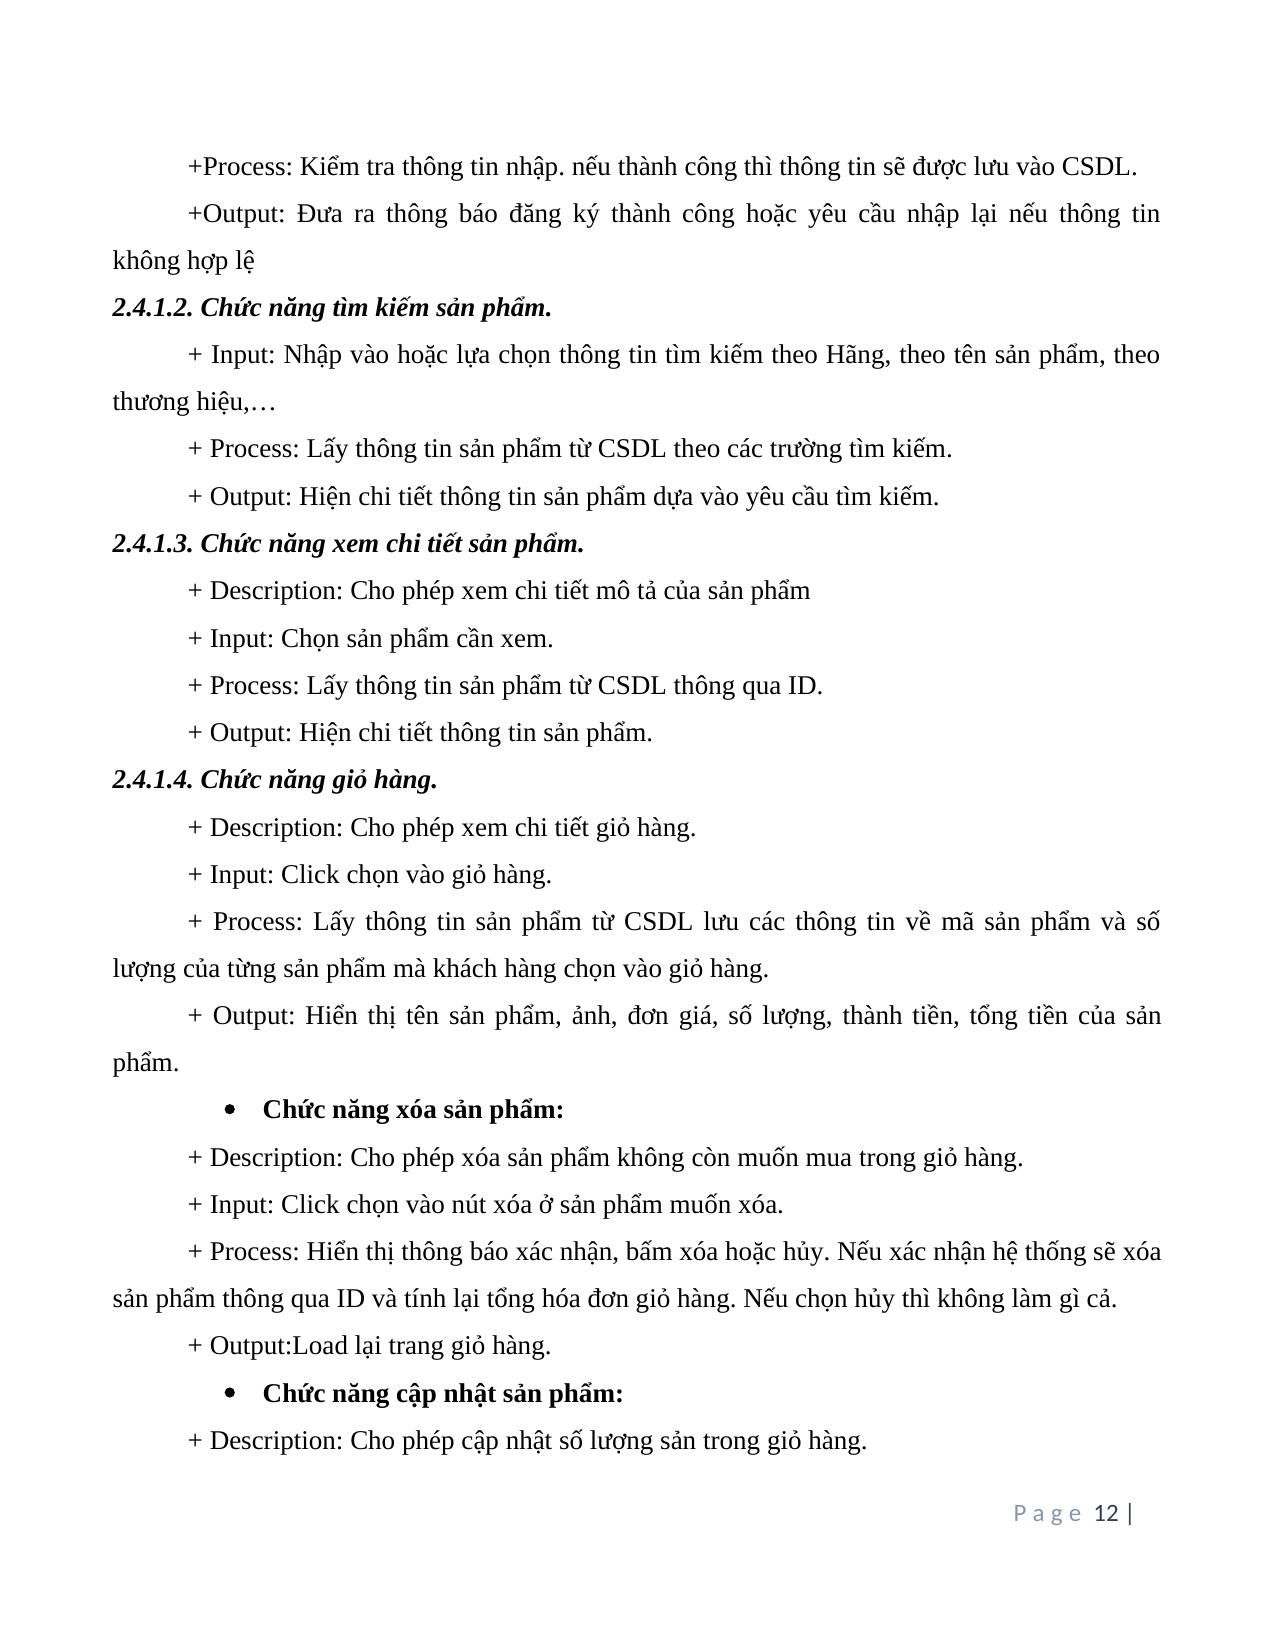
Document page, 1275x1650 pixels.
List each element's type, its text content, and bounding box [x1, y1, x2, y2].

text +Output: Đưa ra thông báo đăng ký thành công hoặc yêu cầu nhập lại nếu thông tin không hợp lệ [112, 197, 1162, 275]
text + Output: Hiển thị tên sản phẩm, ảnh, đơn giá, số lượng, thành tiền, tổng tiền của sản phẩm. [112, 999, 1162, 1077]
text + Output: Hiện chi tiết thông tin sản phẩm dựa vào yêu cầu tìm kiếm. [112, 480, 1162, 511]
text + Process: Hiển thị thông báo xác nhận, bấm xóa hoặc hủy. Nếu xác nhận hệ thống sẽ xóa sản phẩm thông qua ID và tính lại tổng hóa đơn giỏ hàng. Nếu chọn hủy thì không làm gì cả. [112, 1235, 1162, 1313]
text + Process: Lấy thông tin sản phẩm từ CSDL theo các trường tìm kiếm. [112, 432, 1162, 464]
text 2.4.1.4. Chức năng giỏ hàng. [112, 763, 1162, 795]
text + Description: Cho phép xem chi tiết giỏ hàng. [112, 811, 1162, 842]
list Chức năng cập nhật sản phẩm: [225, 1377, 1162, 1408]
text +Process: Kiểm tra thông tin nhập. nếu thành công thì thông tin sẽ được lưu vào CSDL. [112, 150, 1162, 181]
list Chức năng xóa sản phẩm: [225, 1093, 1162, 1124]
text + Input: Click chọn vào giỏ hàng. [112, 858, 1162, 889]
text + Input: Click chọn vào nút xóa ở sản phẩm muốn xóa. [112, 1188, 1162, 1219]
text + Description: Cho phép xem chi tiết mô tả của sản phẩm [112, 574, 1162, 606]
text 2.4.1.3. Chức năng xem chi tiết sản phẩm. [112, 527, 1162, 558]
text + Description: Cho phép cập nhật số lượng sản trong giỏ hàng. [112, 1424, 1162, 1455]
text 2.4.1.2. Chức năng tìm kiếm sản phẩm. [112, 291, 1162, 322]
text + Input: Chọn sản phẩm cần xem. [112, 622, 1162, 653]
text + Output: Hiện chi tiết thông tin sản phẩm. [112, 716, 1162, 747]
text + Input: Nhập vào hoặc lựa chọn thông tin tìm kiếm theo Hãng, theo tên sản phẩm, theo thương hiệu,… [112, 338, 1162, 416]
text + Output:Load lại trang giỏ hàng. [112, 1329, 1162, 1361]
text + Process: Lấy thông tin sản phẩm từ CSDL thông qua ID. [112, 669, 1162, 700]
text + Description: Cho phép xóa sản phẩm không còn muốn mua trong giỏ hàng. [112, 1141, 1162, 1172]
text + Process: Lấy thông tin sản phẩm từ CSDL lưu các thông tin về mã sản phẩm và số lượng của từng sản phẩm mà khách hàng chọn vào giỏ hàng. [112, 905, 1162, 983]
